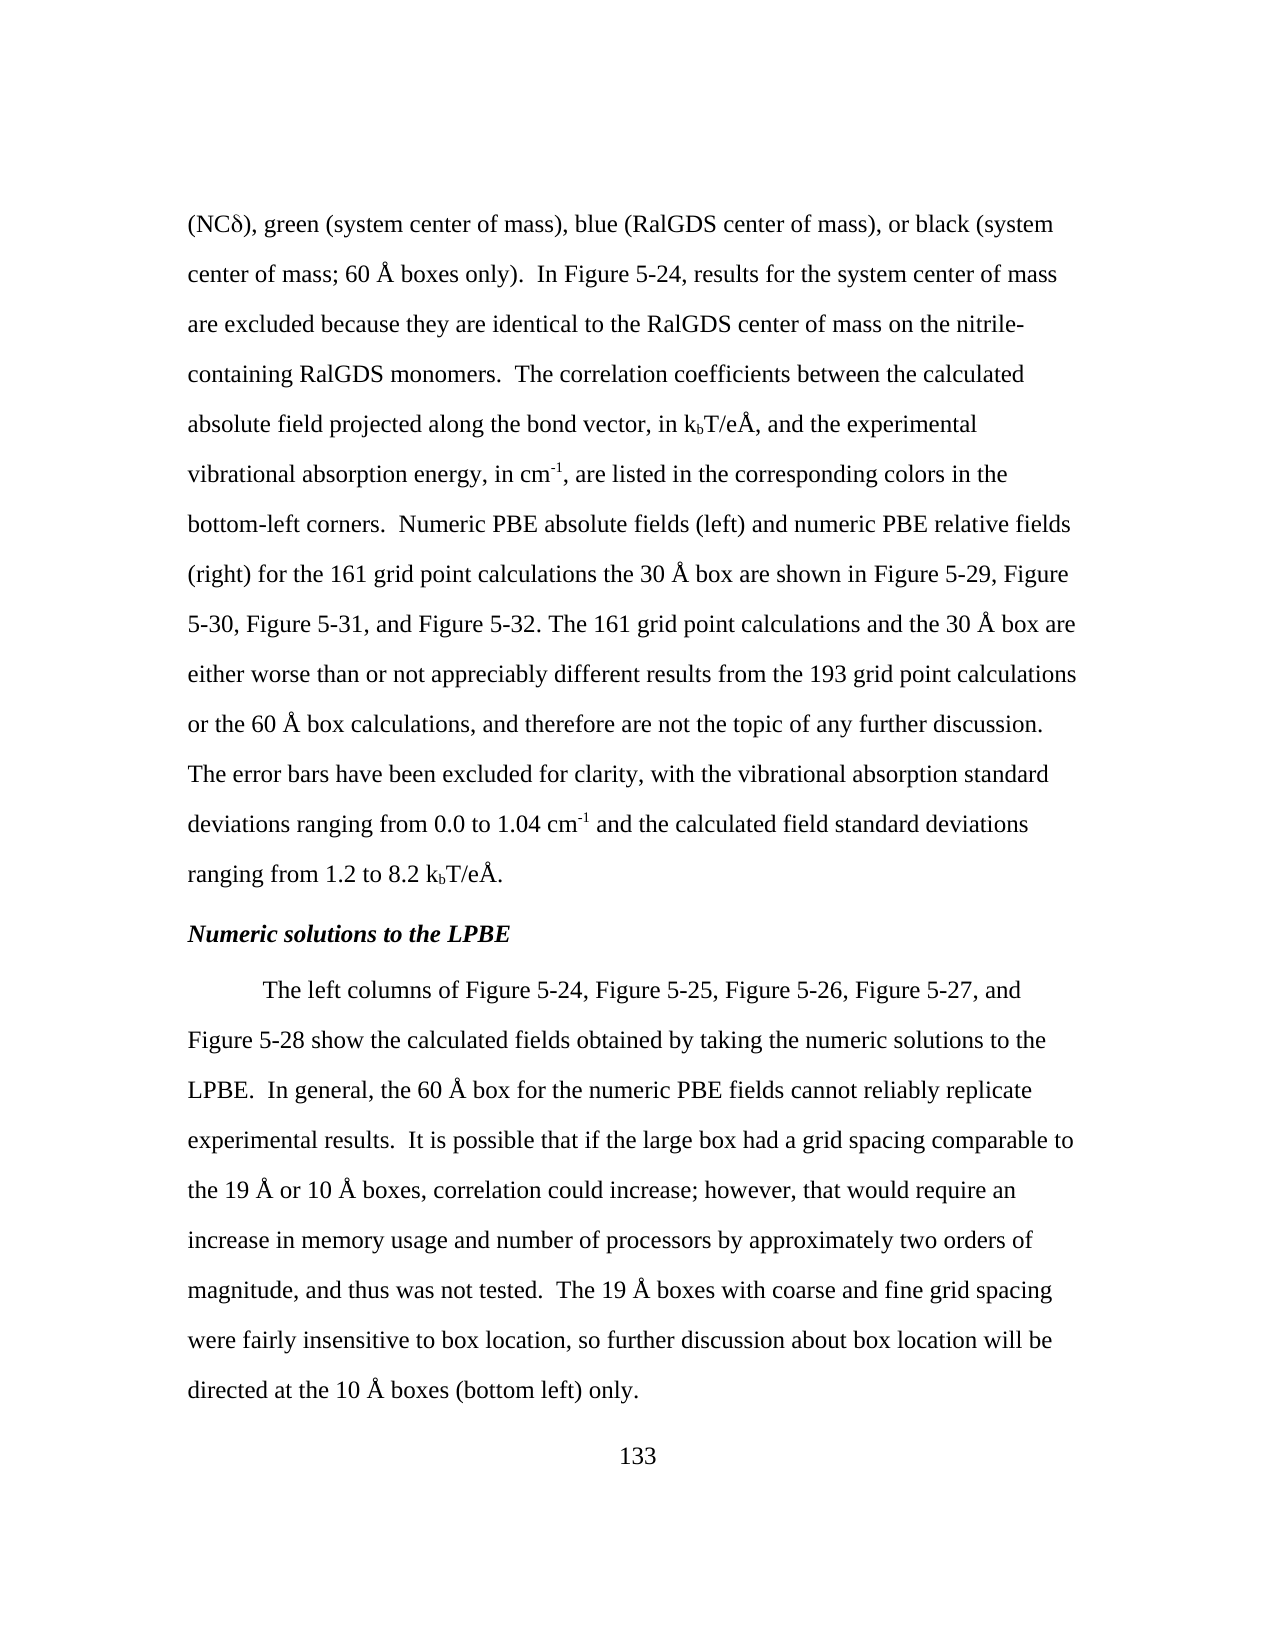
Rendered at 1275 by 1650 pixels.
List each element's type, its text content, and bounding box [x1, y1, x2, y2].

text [187, 187, 1087, 887]
subtitle Numeric solutions to the LPBE [187, 919, 1087, 947]
